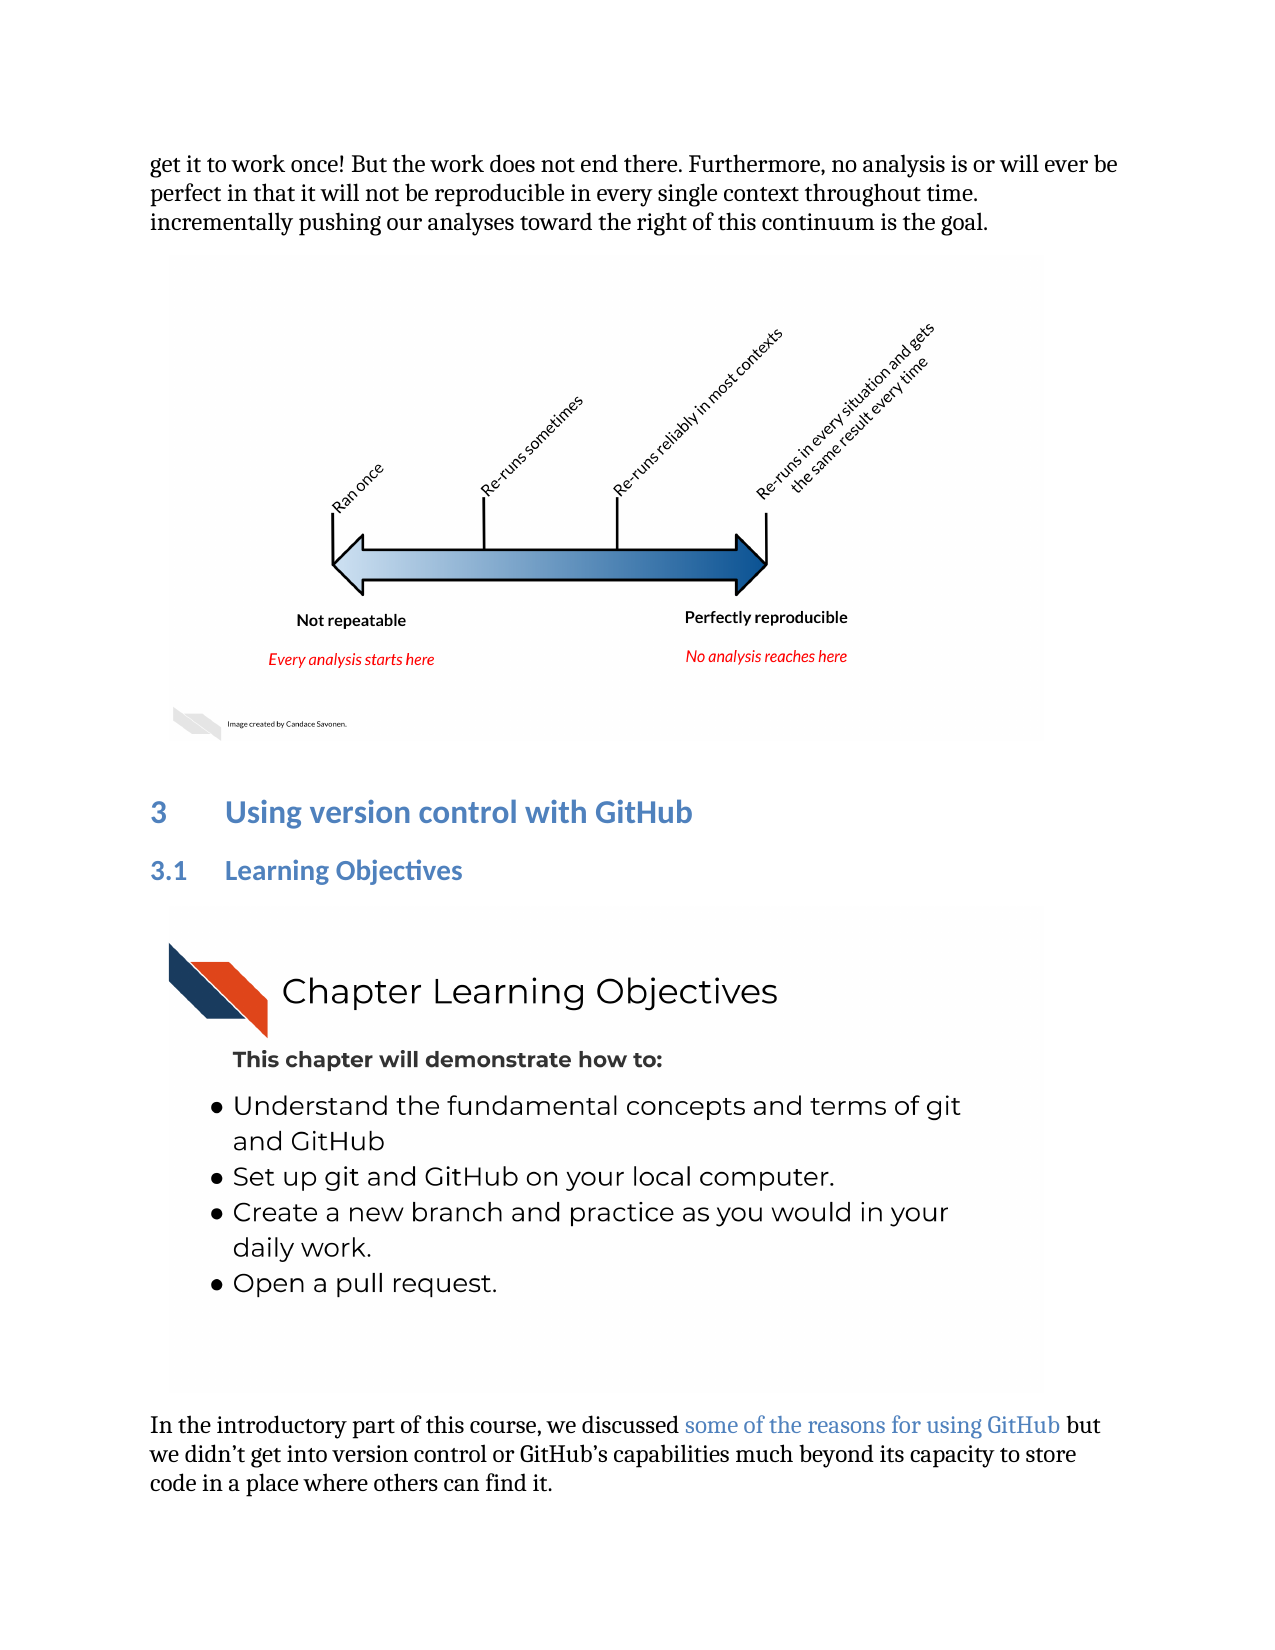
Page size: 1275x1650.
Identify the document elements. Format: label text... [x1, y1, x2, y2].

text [150, 150, 1125, 236]
picture [168, 255, 1044, 741]
subtitle 3 Using version control with GitHub [150, 791, 1125, 832]
subtitle 3.1 Learning Objectives [150, 852, 1125, 888]
text In the introductory part of this course, we discussed some of the reasons for using GitHub but we didn’t get into version control or GitHub’s capabilities much beyond its capacity to store code in a place where others can find it. [150, 1411, 1125, 1498]
picture [168, 906, 1044, 1393]
